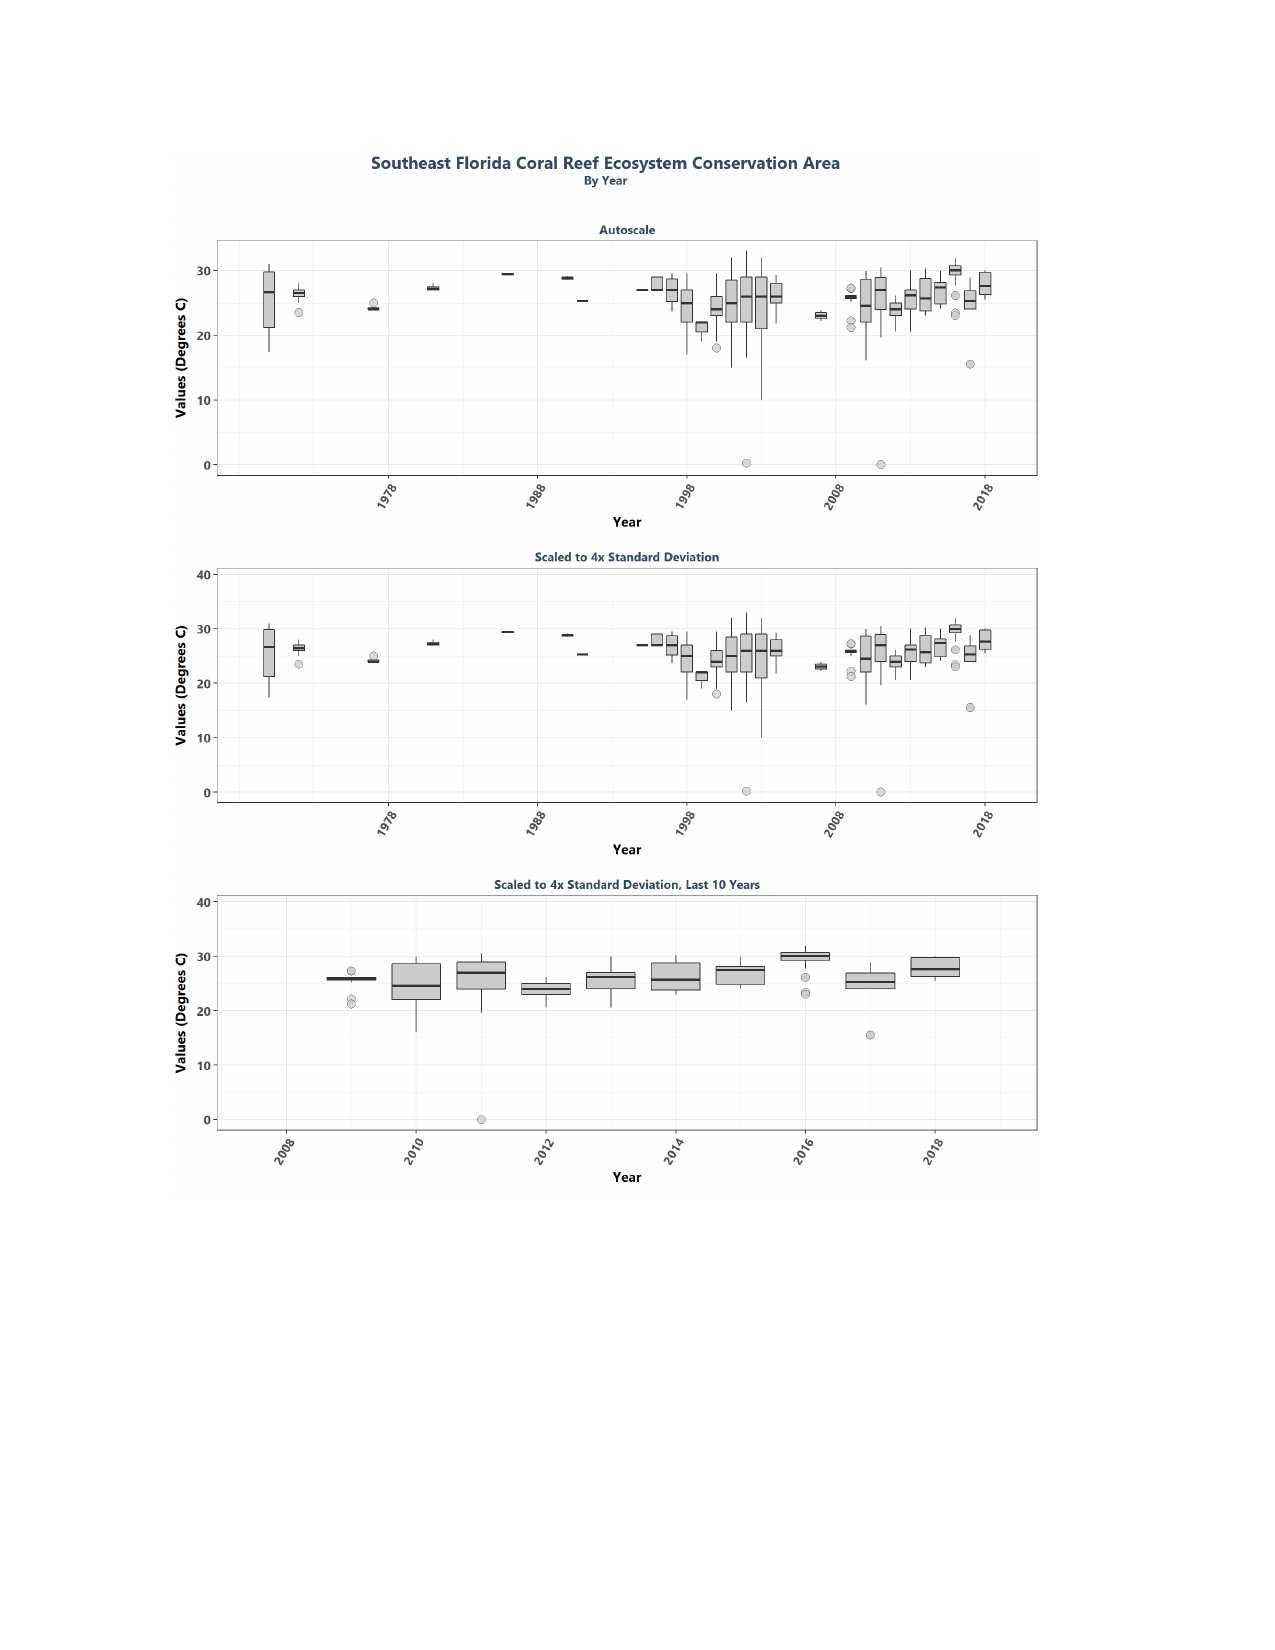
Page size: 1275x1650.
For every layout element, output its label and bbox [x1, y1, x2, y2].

picture [168, 150, 1044, 1200]
